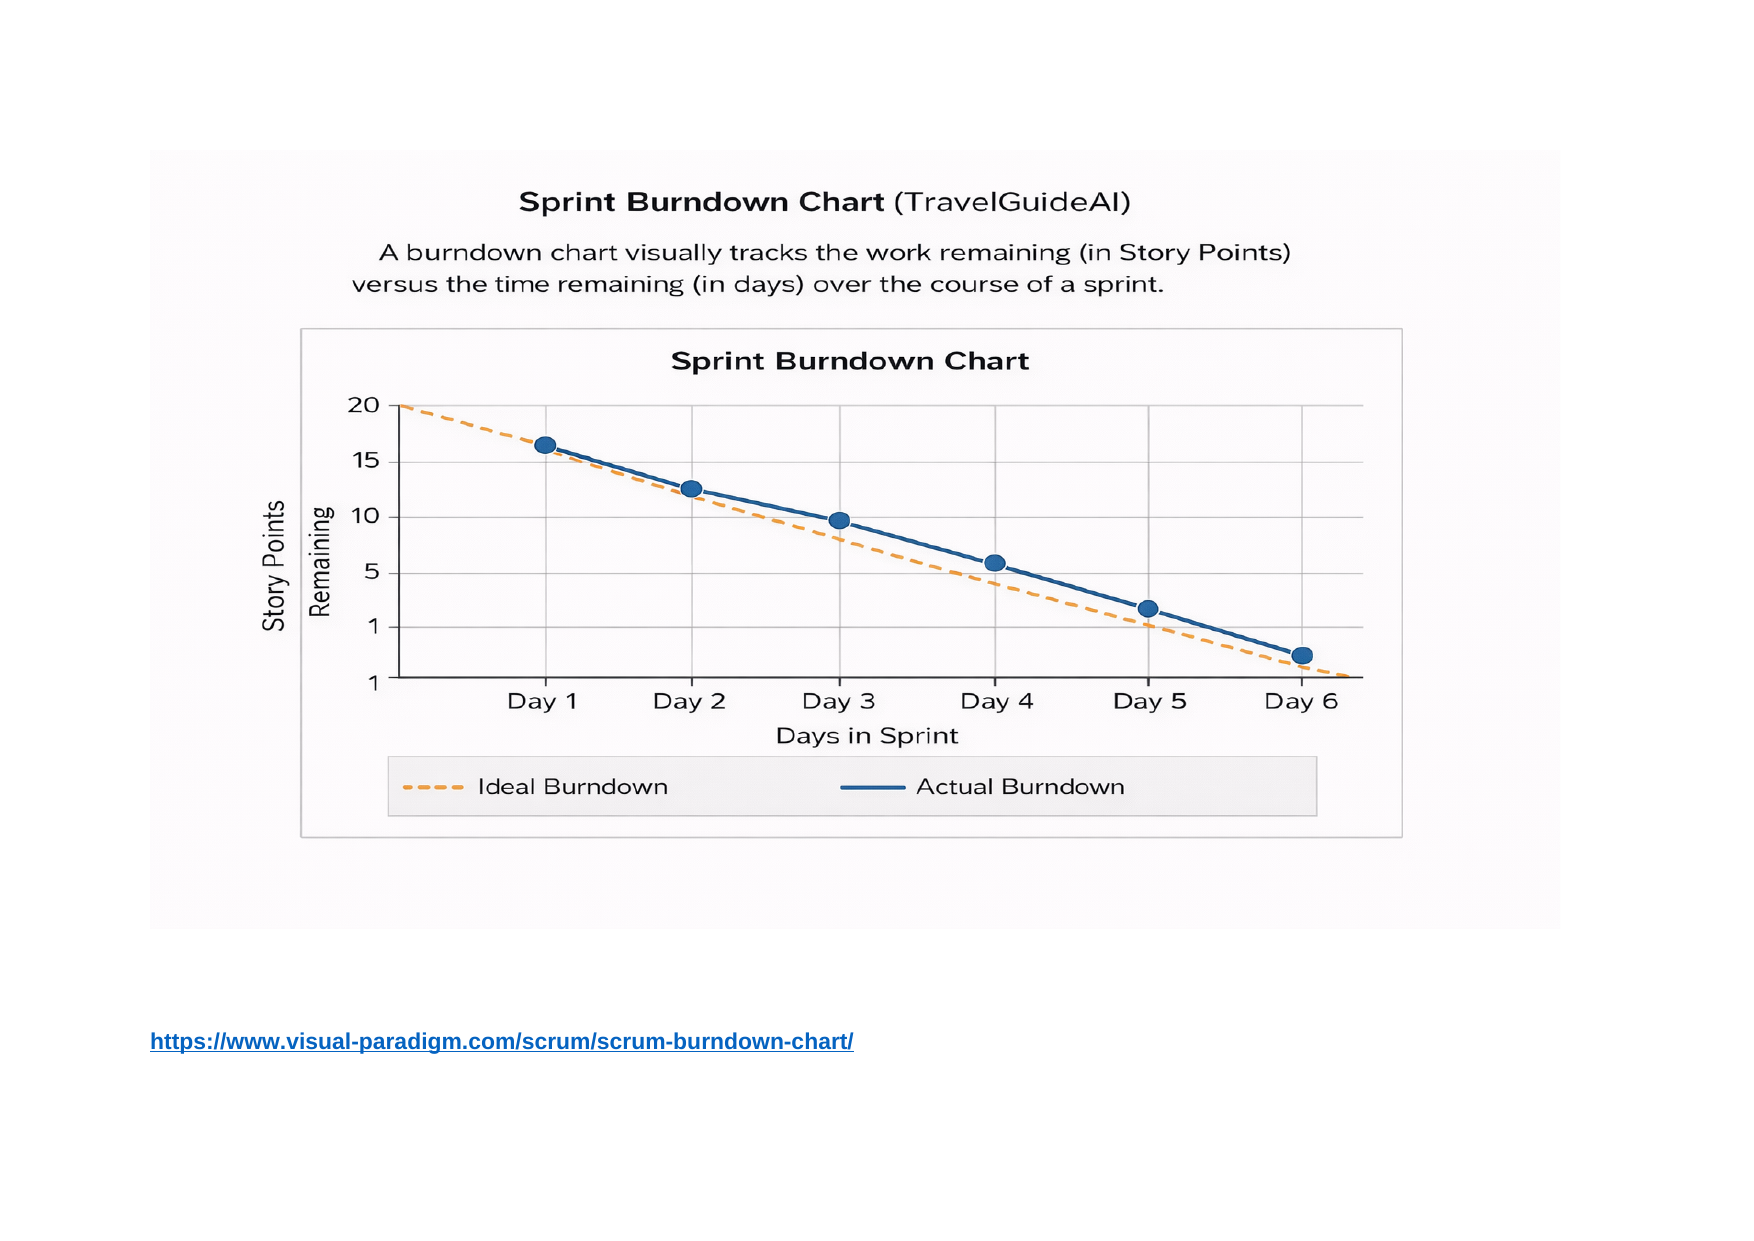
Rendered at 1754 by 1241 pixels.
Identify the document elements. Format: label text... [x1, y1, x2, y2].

picture [150, 150, 1561, 929]
text https://www.visual-paradigm.com/scrum/scrum-burndown-chart/ [150, 1004, 1665, 1054]
